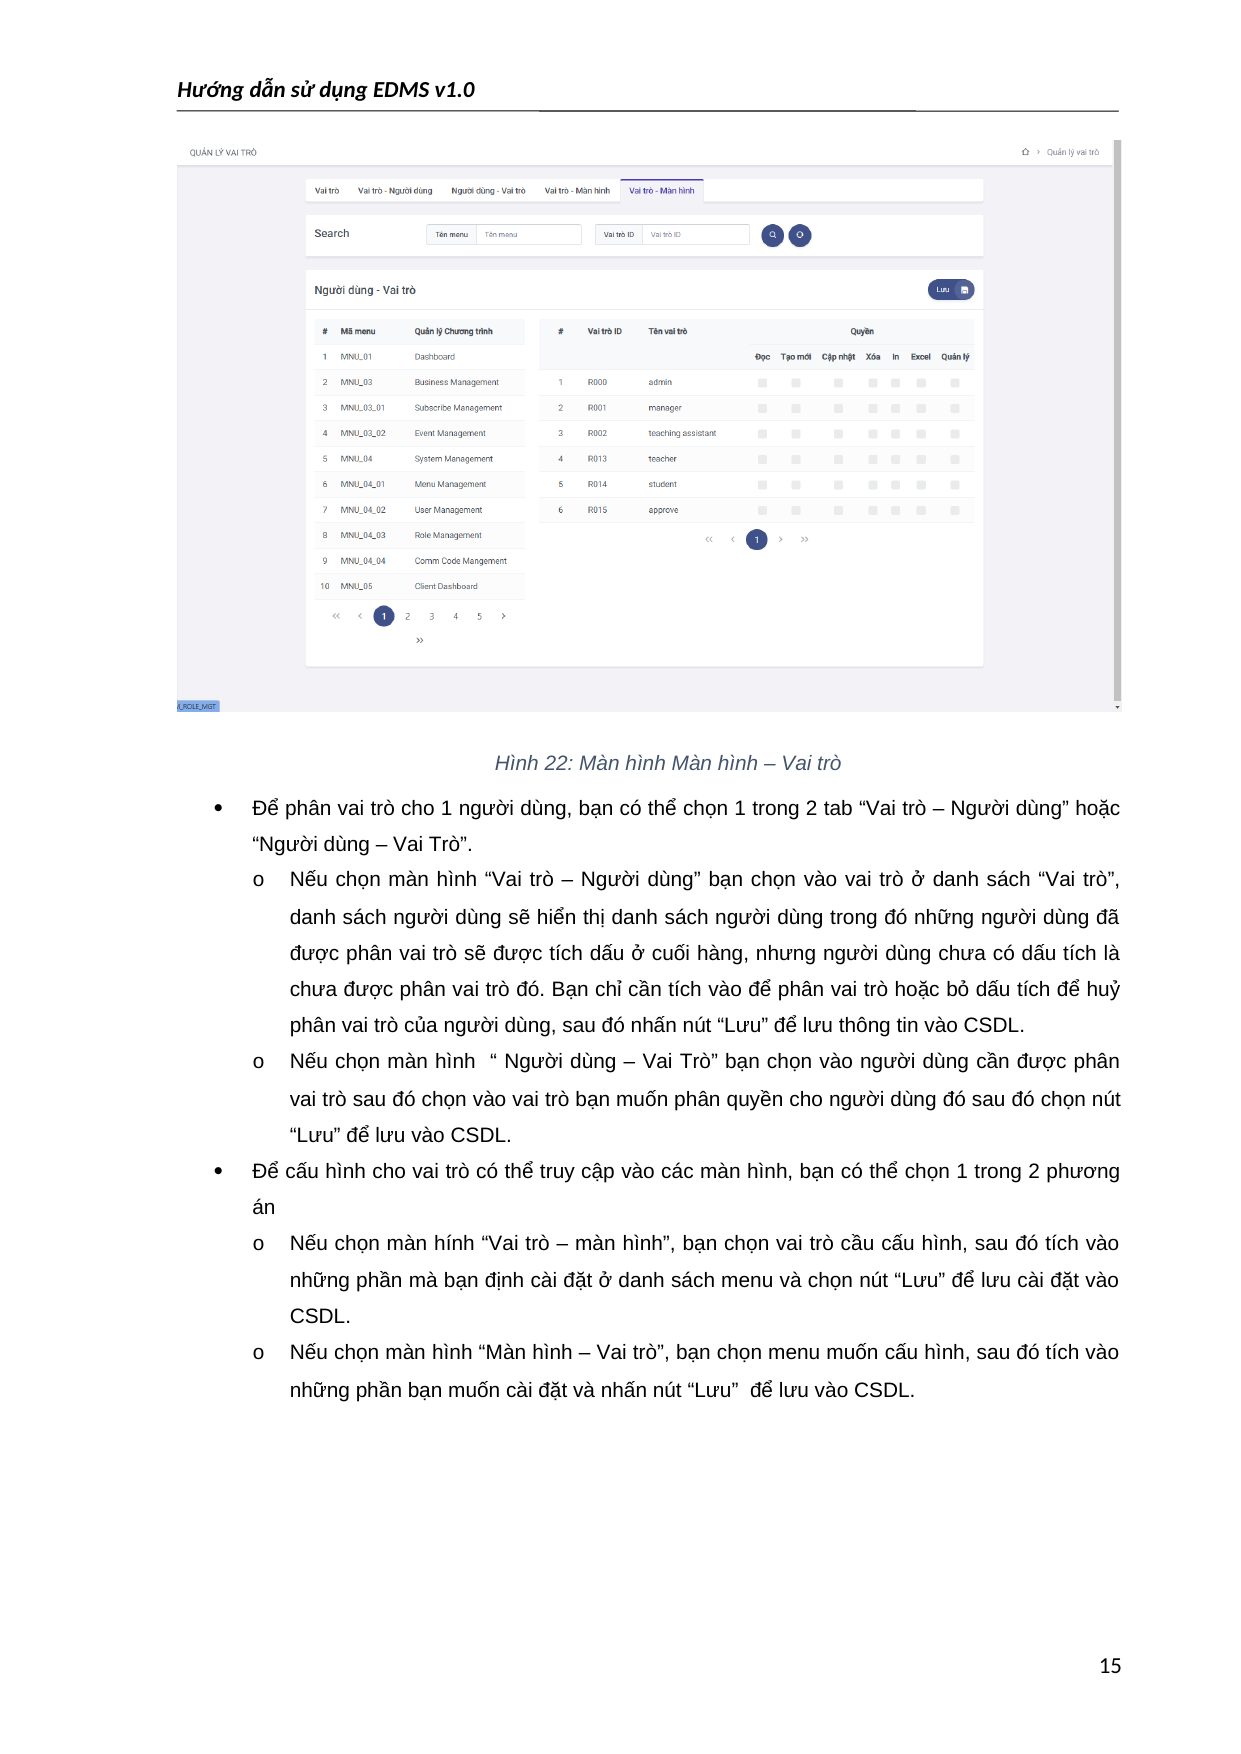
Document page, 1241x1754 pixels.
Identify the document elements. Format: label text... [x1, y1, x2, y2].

picture [177, 140, 1122, 712]
text Hình 2.4.9 : Màn hình Màn hình – Vai trò [214, 751, 1122, 774]
list Nếu chọn màn hình “Màn hình – Vai trò”, bạn chọn menu muốn cấu hình, sau đó tích vào những phần bạn muốn cài đặt và nhấn nút “Lưu” để lưu vào CSDL. [252, 1340, 1122, 1402]
list Nếu chọn màn hình “ Người dùng – Vai Trò” bạn chọn vào người dùng cần được phân vai trò sau đó chọn vào vai trò bạn muốn phân quyền cho người dùng đó sau đó chọn nút “Lưu” để lưu vào CSDL. [252, 1049, 1122, 1147]
list Nếu chọn màn hính “Vai trò – màn hình”, bạn chọn vai trò cầu cấu hình, sau đó tích vào những phần mà bạn định cài đặt ở danh sách menu và chọn nút “Lưu” để lưu cài đặt vào CSDL. [252, 1231, 1122, 1328]
list Để cấu hình cho vai trò có thể truy cập vào các màn hình, bạn có thể chọn 1 trong 2 phương án [214, 1158, 1122, 1218]
list Nếu chọn màn hình “Vai trò – Người dùng” bạn chọn vào vai trò ở danh sách “Vai trò”, danh sách người dùng sẽ hiển thị danh sách người dùng trong đó những người dùng đã được phân vai trò sẽ được tích dấu ở cuối hàng, nhưng người dùng chưa có dấu tích là chưa được phân vai trò đó. Bạn chỉ cần tích vào để phân vai trò hoặc bỏ dấu tích để huỷ phân vai trò của người dùng, sau đó nhấn nút “Lưu” để lưu thông tin vào CSDL. [252, 867, 1122, 1037]
list Để phân vai trò cho 1 người dùng, bạn có thể chọn 1 trong 2 tab “Vai trò – Người dùng” hoặc “Người dùng – Vai Trò”. [214, 795, 1122, 855]
